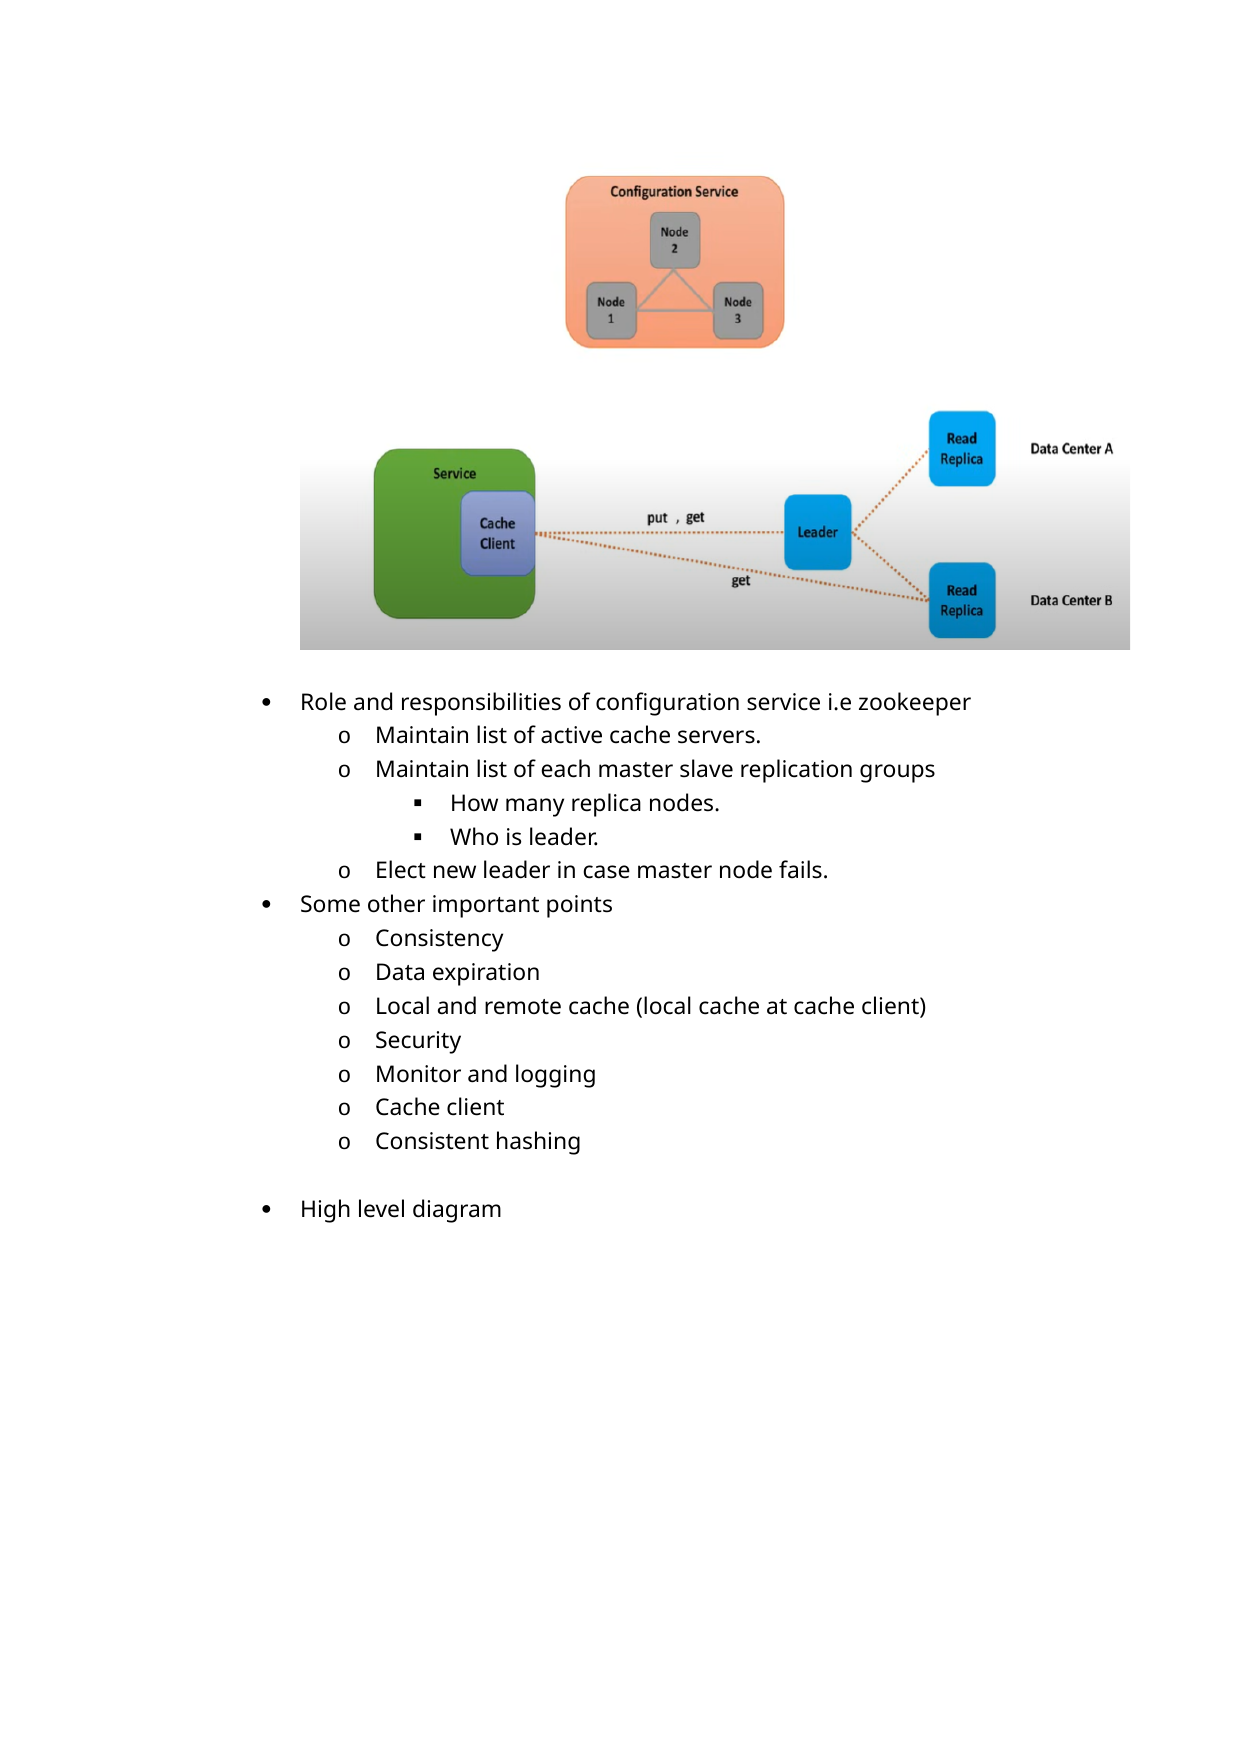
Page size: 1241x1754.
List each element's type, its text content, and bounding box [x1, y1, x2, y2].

list How many replica nodes. [412, 787, 1090, 818]
picture [300, 150, 1130, 650]
list Maintain list of each master slave replication groups [337, 753, 1090, 784]
list Local and remote cache (local cache at cache client) [337, 990, 1090, 1021]
list Monitor and logging [337, 1057, 1090, 1089]
list Consistent hashing [337, 1125, 1090, 1157]
list Security [337, 1024, 1090, 1055]
list Who is leader. [412, 821, 1090, 852]
list High level diagram [262, 1193, 1090, 1224]
list Cache client [337, 1091, 1090, 1123]
list Data expiration [337, 956, 1090, 987]
list Consistency [337, 922, 1090, 953]
list Elect new leader in case master node fails. [337, 854, 1090, 886]
list Role and responsibilities of configuration service i.e zookeeper [262, 686, 1090, 717]
list Maintain list of active cache servers. [337, 719, 1090, 751]
list Some other important points [262, 888, 1090, 919]
